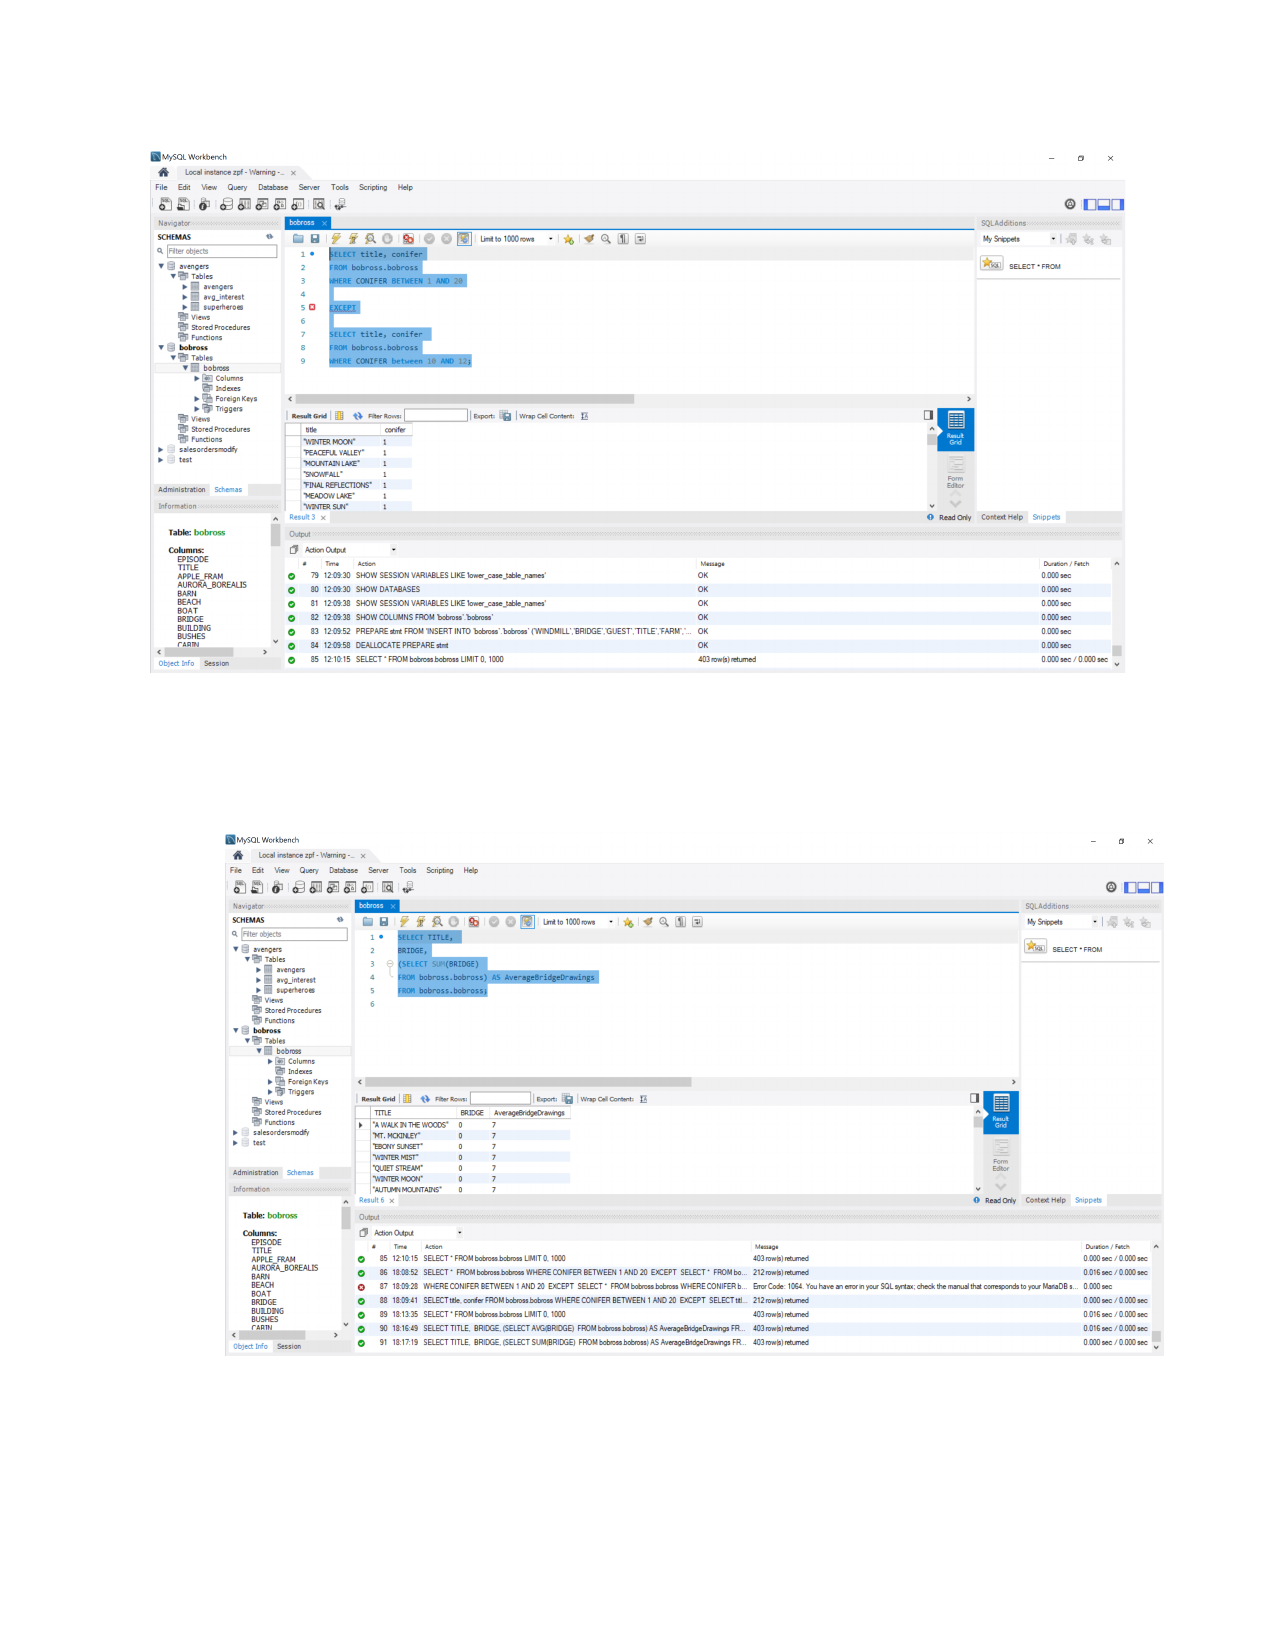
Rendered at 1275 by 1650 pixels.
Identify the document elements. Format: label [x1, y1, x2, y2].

picture [225, 832, 1164, 1356]
picture [150, 150, 1125, 673]
